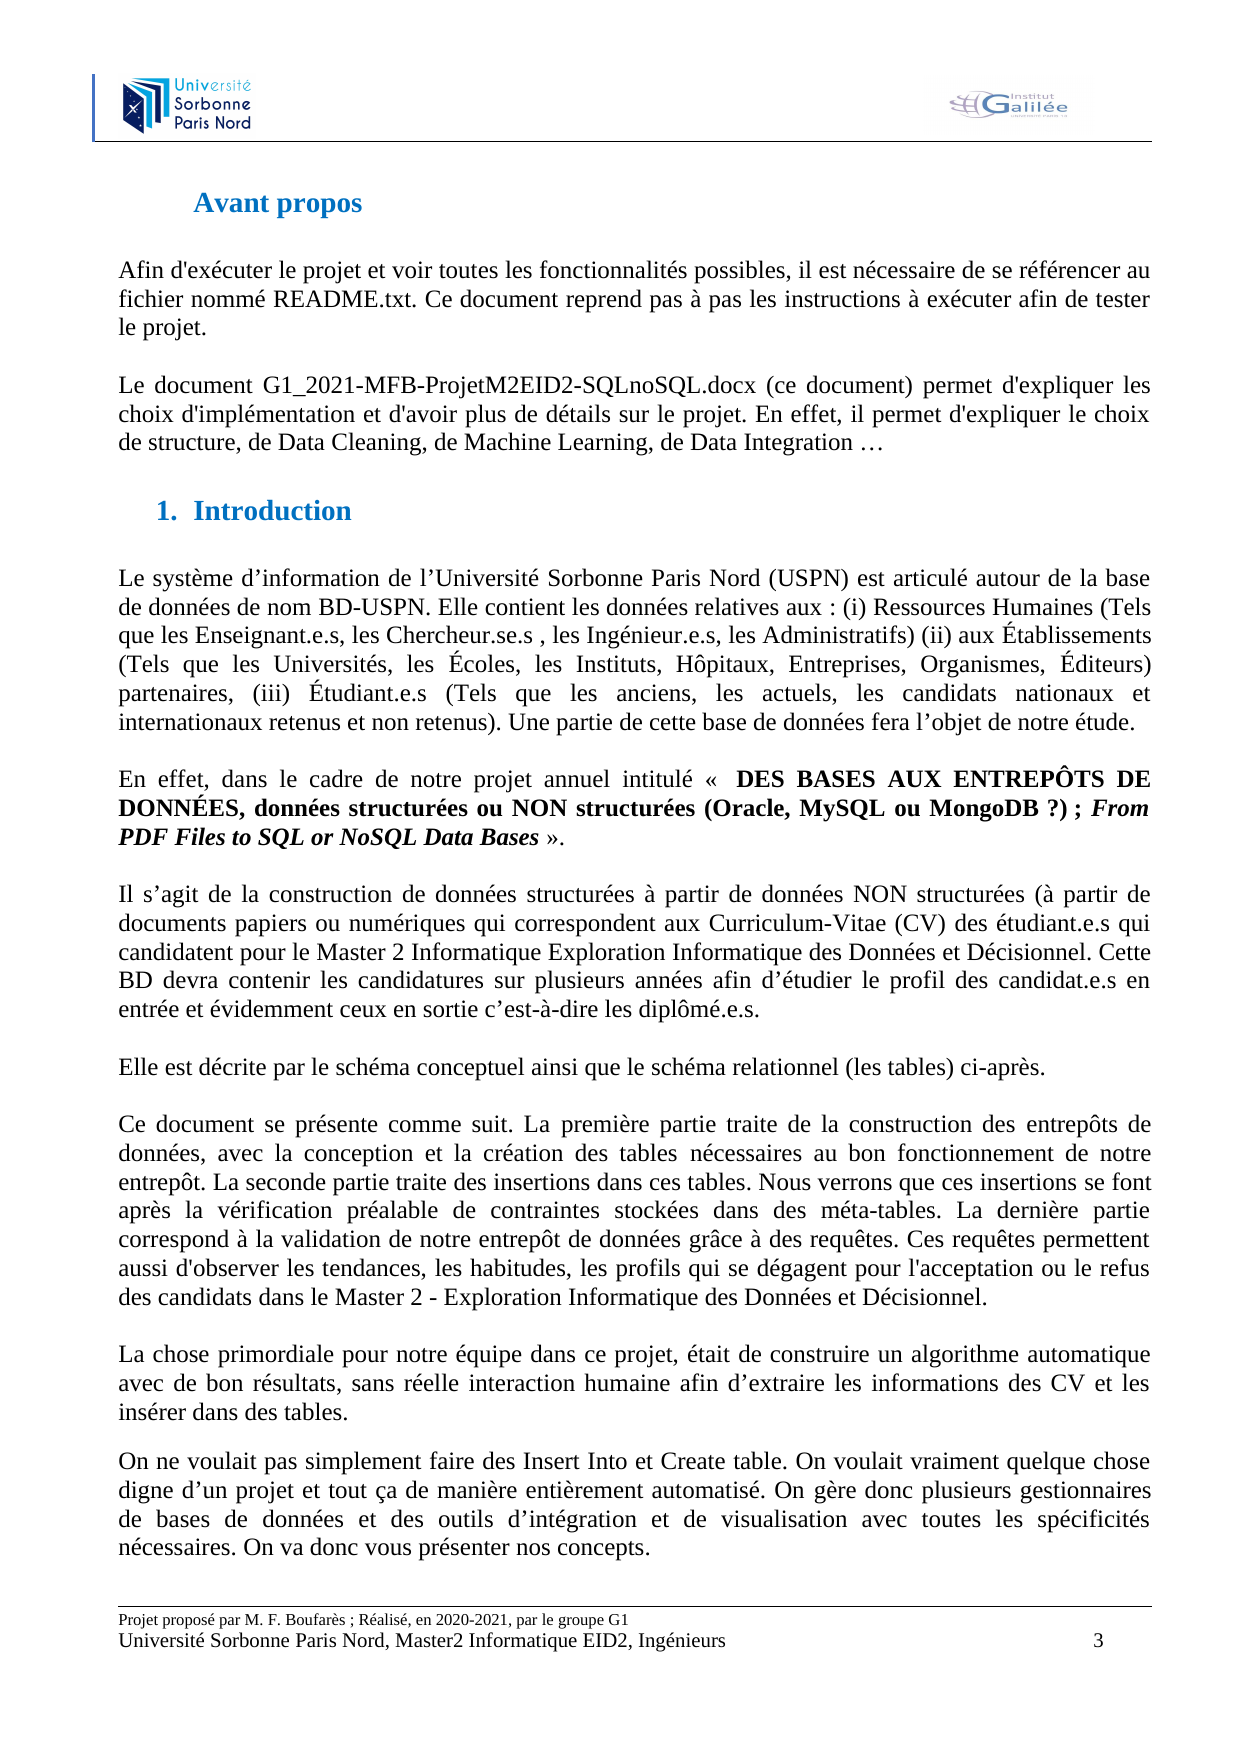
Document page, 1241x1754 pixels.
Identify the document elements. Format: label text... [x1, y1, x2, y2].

picture [922, 75, 1095, 135]
subtitle Introduction [156, 493, 1152, 526]
text Elle est décrite par le schéma conceptuel ainsi que le schéma relationnel (les tables) ci-après. [118, 1052, 1152, 1080]
picture [118, 73, 256, 139]
text Afin d'exécuter le projet et voir toutes les fonctionnalités possibles, il est nécessaire de se référencer au fichier nommé README.txt. Ce document reprend pas à pas les instructions à exécuter afin de tester le projet. [118, 255, 1152, 341]
text Le document G1_2021-MFB-ProjetM2EID2-SQLnoSQL.docx (ce document) permet d'expliquer les choix d'implémentation et d'avoir plus de détails sur le projet. En effet, il permet d'expliquer le choix de structure, de Data Cleaning, de Machine Learning, de Data Integration … [118, 370, 1152, 456]
text Ce document se présente comme suit. La première partie traite de la construction des entrepôts de données, avec la conception et la création des tables nécessaires au bon fonctionnement de notre entrepôt. La seconde partie traite des insertions dans ces tables. Nous verrons que ces insertions se font après la vérification préalable de contraintes stockées dans des méta-tables. La dernière partie correspond à la validation de notre entrepôt de données grâce à des requêtes. Ces requêtes permettent aussi d'observer les tendances, les habitudes, les profils qui se dégagent pour l'acceptation ou le refus des candidats dans le Master 2 - Exploration Informatique des Données et Décisionnel. [118, 1109, 1152, 1310]
subtitle Avant propos [193, 185, 1152, 218]
text La chose primordiale pour notre équipe dans ce projet, était de construire un algorithme automatique avec de bon résultats, sans réelle interaction humaine afin d’extraire les informations des CV et les insérer dans des tables. [118, 1339, 1152, 1425]
text En effet, dans le cadre de notre projet annuel intitulé « DES BASES AUX ENTREPÔTS DE DONNÉES, données structurées ou NON structurées (Oracle, MySQL ou MongoDB ?) ; From PDF Files to SQL or NoSQL Data Bases ». [118, 764, 1152, 850]
text Il s’agit de la construction de données structurées à partir de données NON structurées (à partir de documents papiers ou numériques qui correspondent aux Curriculum-Vitae (CV) des étudiant.e.s qui candidatent pour le Master 2 Informatique Exploration Informatique des Données et Décisionnel. Cette BD devra contenir les candidatures sur plusieurs années afin d’étudier le profil des candidat.e.s en entrée et évidemment ceux en sortie c’est-à-dire les diplômé.e.s. [118, 879, 1152, 1023]
text Le système d’information de l’Université Sorbonne Paris Nord (USPN) est articulé autour de la base de données de nom BD-USPN. Elle contient les données relatives aux : (i) Ressources Humaines (Tels que les Enseignant.e.s, les Chercheur.se.s , les Ingénieur.e.s, les Administratifs) (ii) aux Établissements (Tels que les Universités, les Écoles, les Instituts, Hôpitaux, Entreprises, Organismes, Éditeurs) partenaires, (iii) Étudiant.e.s (Tels que les anciens, les actuels, les candidats nationaux et internationaux retenus et non retenus). Une partie de cette base de données fera l’objet de notre étude. [118, 563, 1152, 735]
text On ne voulait pas simplement faire des Insert Into et Create table. On voulait vraiment quelque chose digne d’un projet et tout ça de manière entièrement automatisé. On gère donc plusieurs gestionnaires de bases de données et des outils d’intégration et de visualisation avec toutes les spécificités nécessaires. On va donc vous présenter nos concepts. [118, 1446, 1152, 1561]
